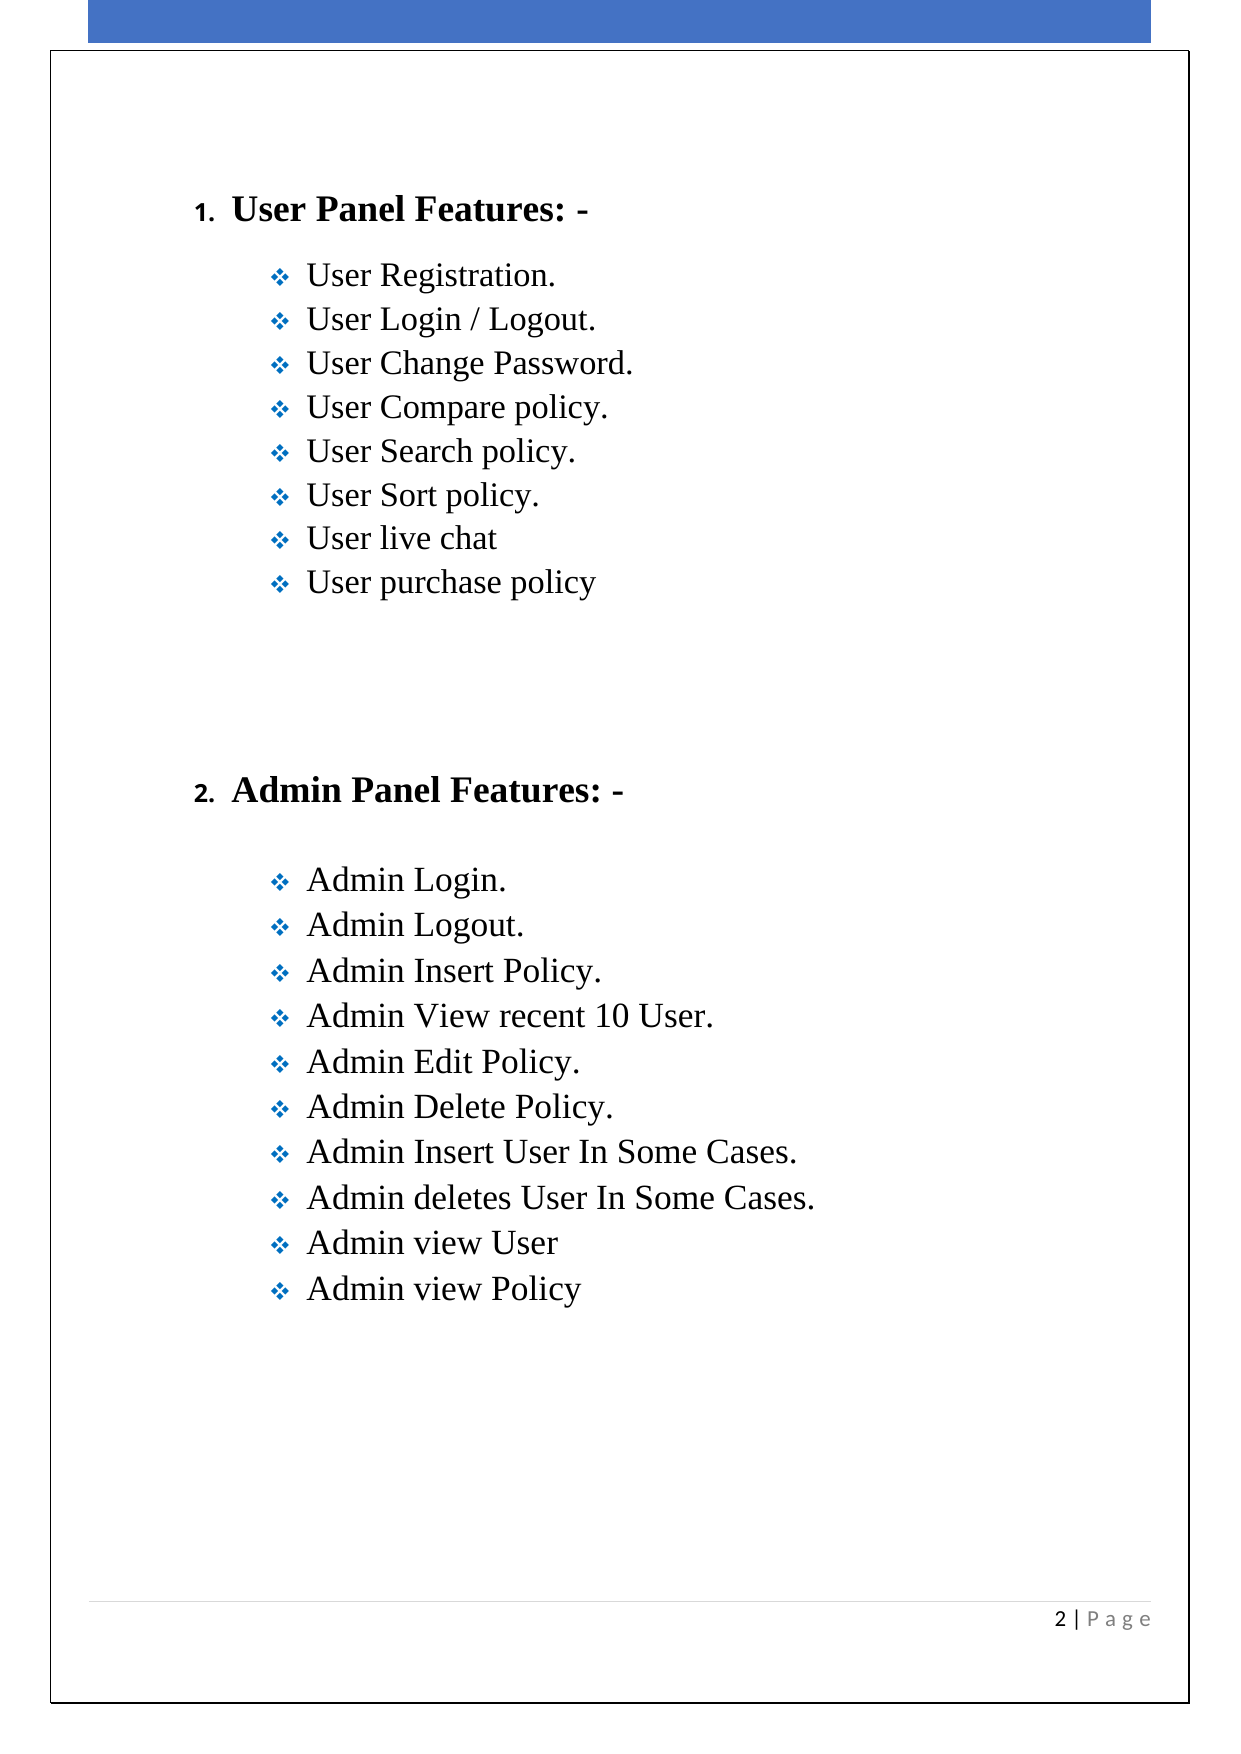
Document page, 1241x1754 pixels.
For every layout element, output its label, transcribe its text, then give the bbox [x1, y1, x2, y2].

list Admin Insert Policy. [269, 949, 1151, 990]
list Admin Insert User In Some Cases. [269, 1131, 1151, 1172]
list Admin Delete Policy. [269, 1085, 1151, 1126]
list User live chat [269, 518, 1151, 557]
list Admin view User [269, 1222, 1151, 1262]
list User Panel Features: - [194, 187, 1151, 230]
list Admin Logout. [269, 903, 1151, 944]
list Admin Login. [269, 858, 1151, 899]
list User Change Password. [269, 342, 1151, 382]
list User Login / Logout. [269, 298, 1151, 338]
list User Search policy. [269, 430, 1151, 469]
list Admin view Policy [269, 1267, 1151, 1308]
list Admin View recent 10 User. [269, 994, 1151, 1035]
list User purchase policy [269, 562, 1151, 601]
list User Registration. [269, 254, 1151, 294]
list User Compare policy. [269, 386, 1151, 426]
list User Sort policy. [269, 474, 1151, 513]
list Admin deletes User In Some Cases. [269, 1176, 1151, 1217]
list Admin Edit Policy. [269, 1040, 1151, 1081]
list Admin Panel Features: - [194, 768, 1151, 811]
